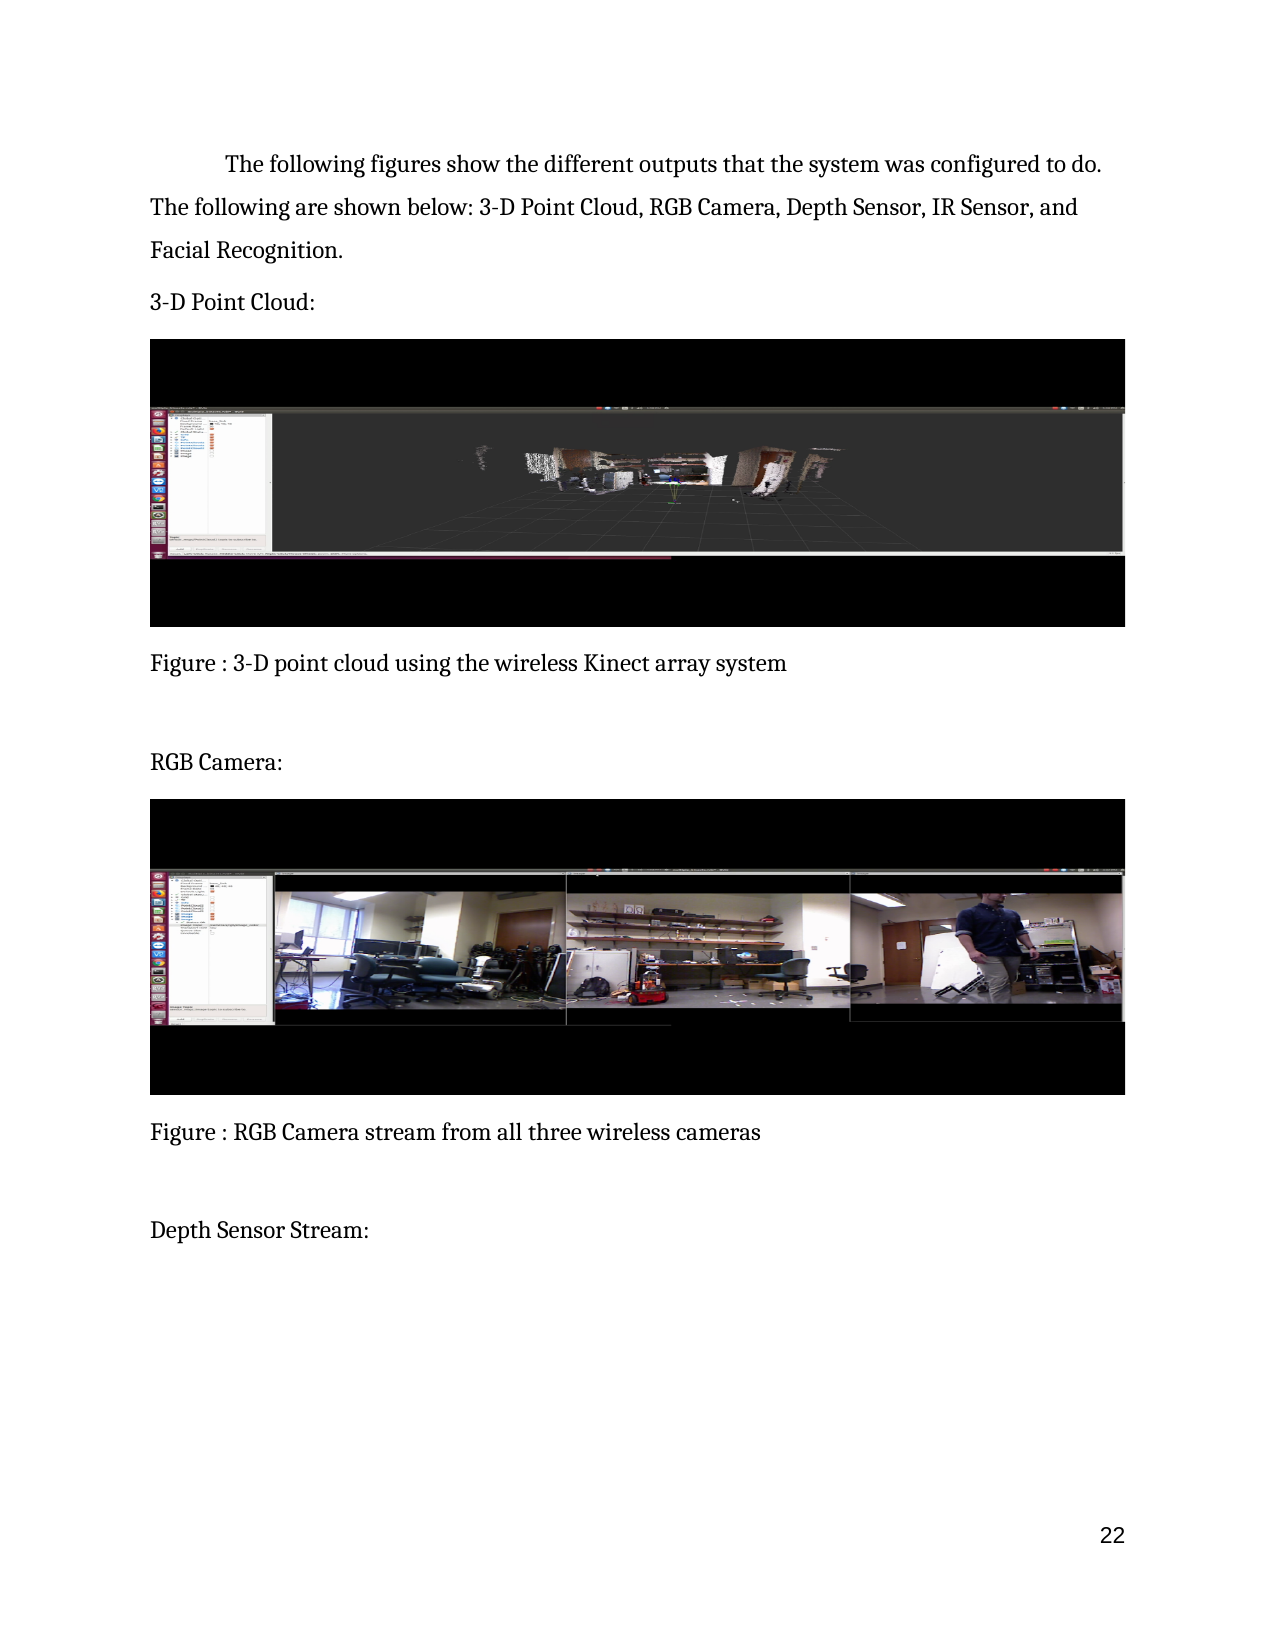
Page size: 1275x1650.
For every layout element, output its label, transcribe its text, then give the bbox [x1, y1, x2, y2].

text RGB Camera: [150, 748, 1125, 777]
text Figure : 3-D point cloud using the wireless Kinect array system [150, 649, 1125, 678]
text Depth Sensor Stream: [150, 1216, 1125, 1245]
text 3-D Point Cloud: [150, 288, 1125, 316]
picture [150, 339, 1125, 627]
text Figure : RGB Camera stream from all three wireless cameras [150, 1118, 1125, 1146]
picture [150, 799, 1125, 1095]
text The following figures show the different outputs that the system was configured to do. The following are shown below: 3-D Point Cloud, RGB Camera, Depth Sensor, IR Sensor, and Facial Recognition. [150, 150, 1125, 265]
